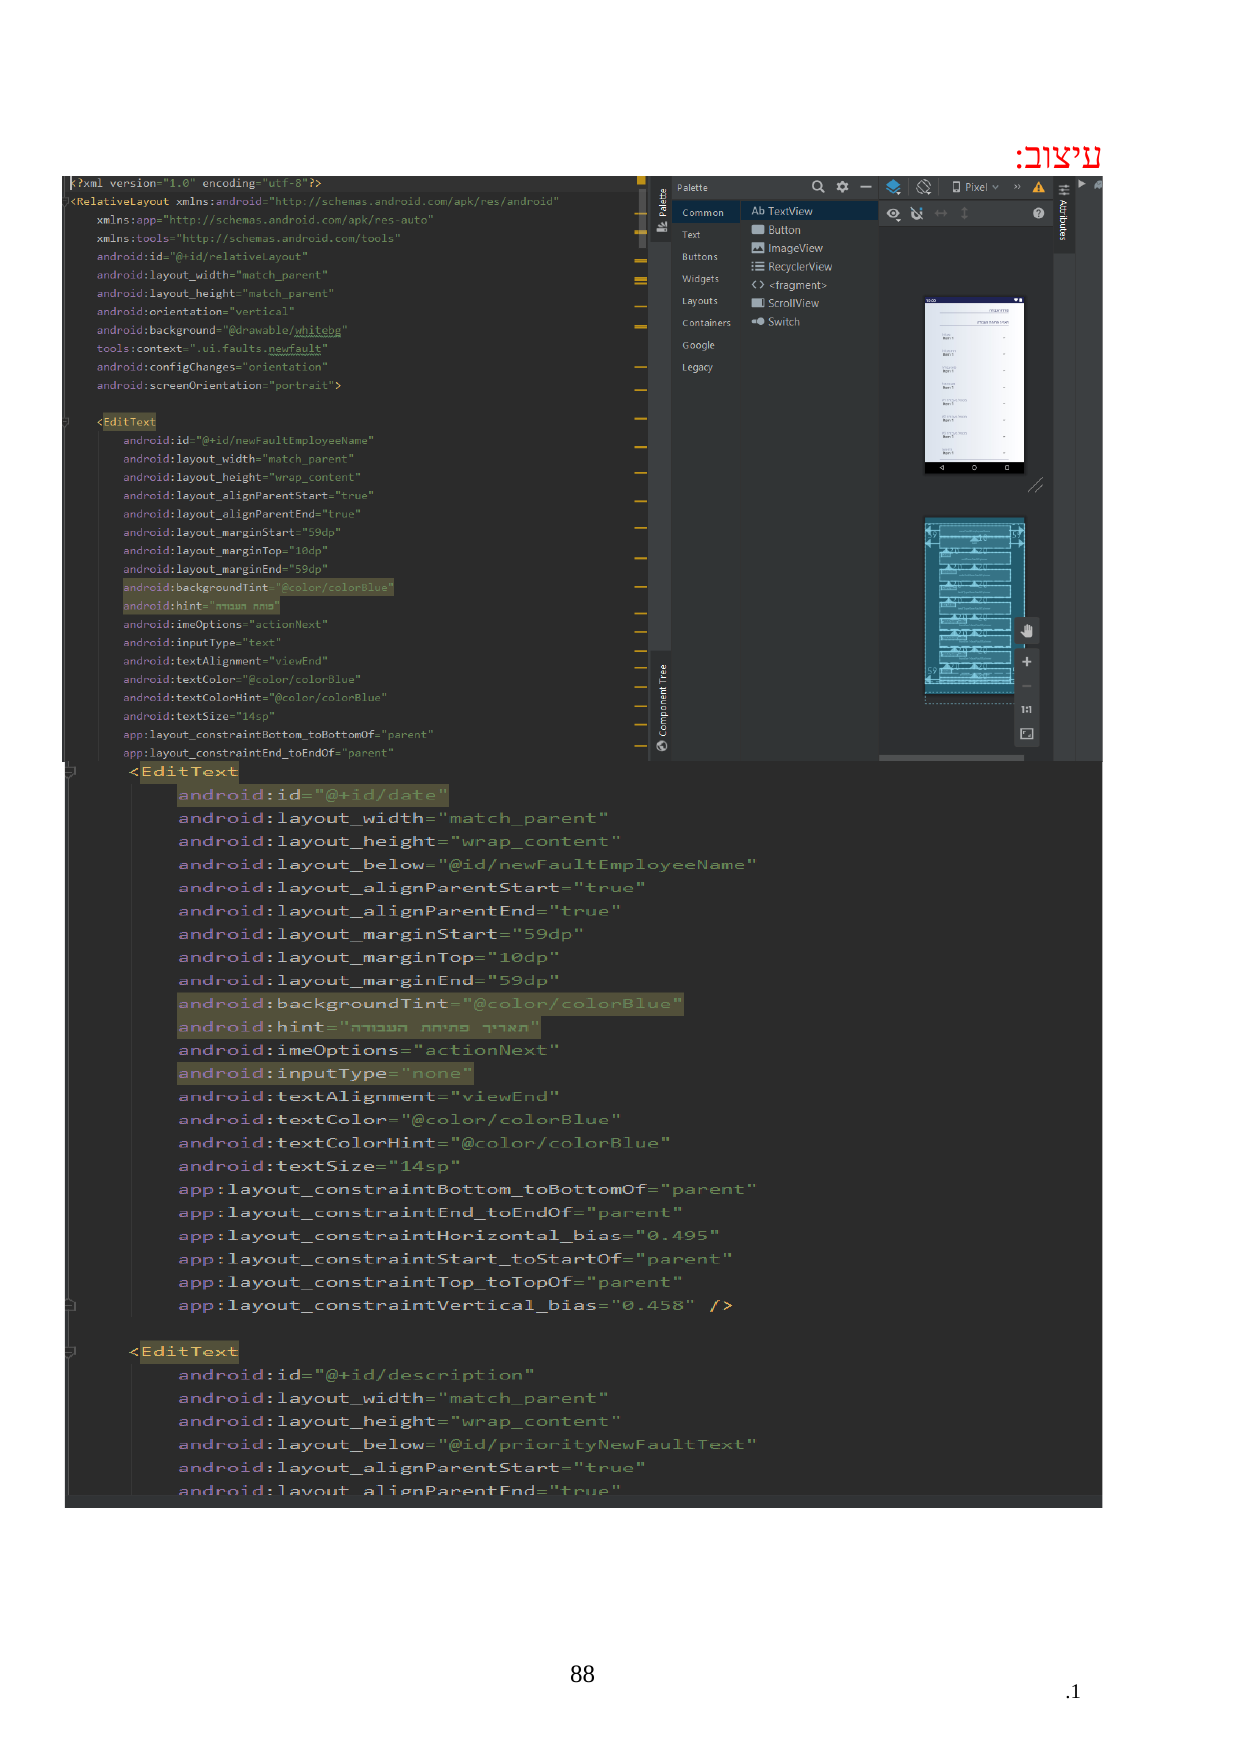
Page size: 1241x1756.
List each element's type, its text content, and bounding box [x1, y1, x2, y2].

text עיצוב: [62, 133, 1103, 176]
picture [62, 176, 1103, 1508]
